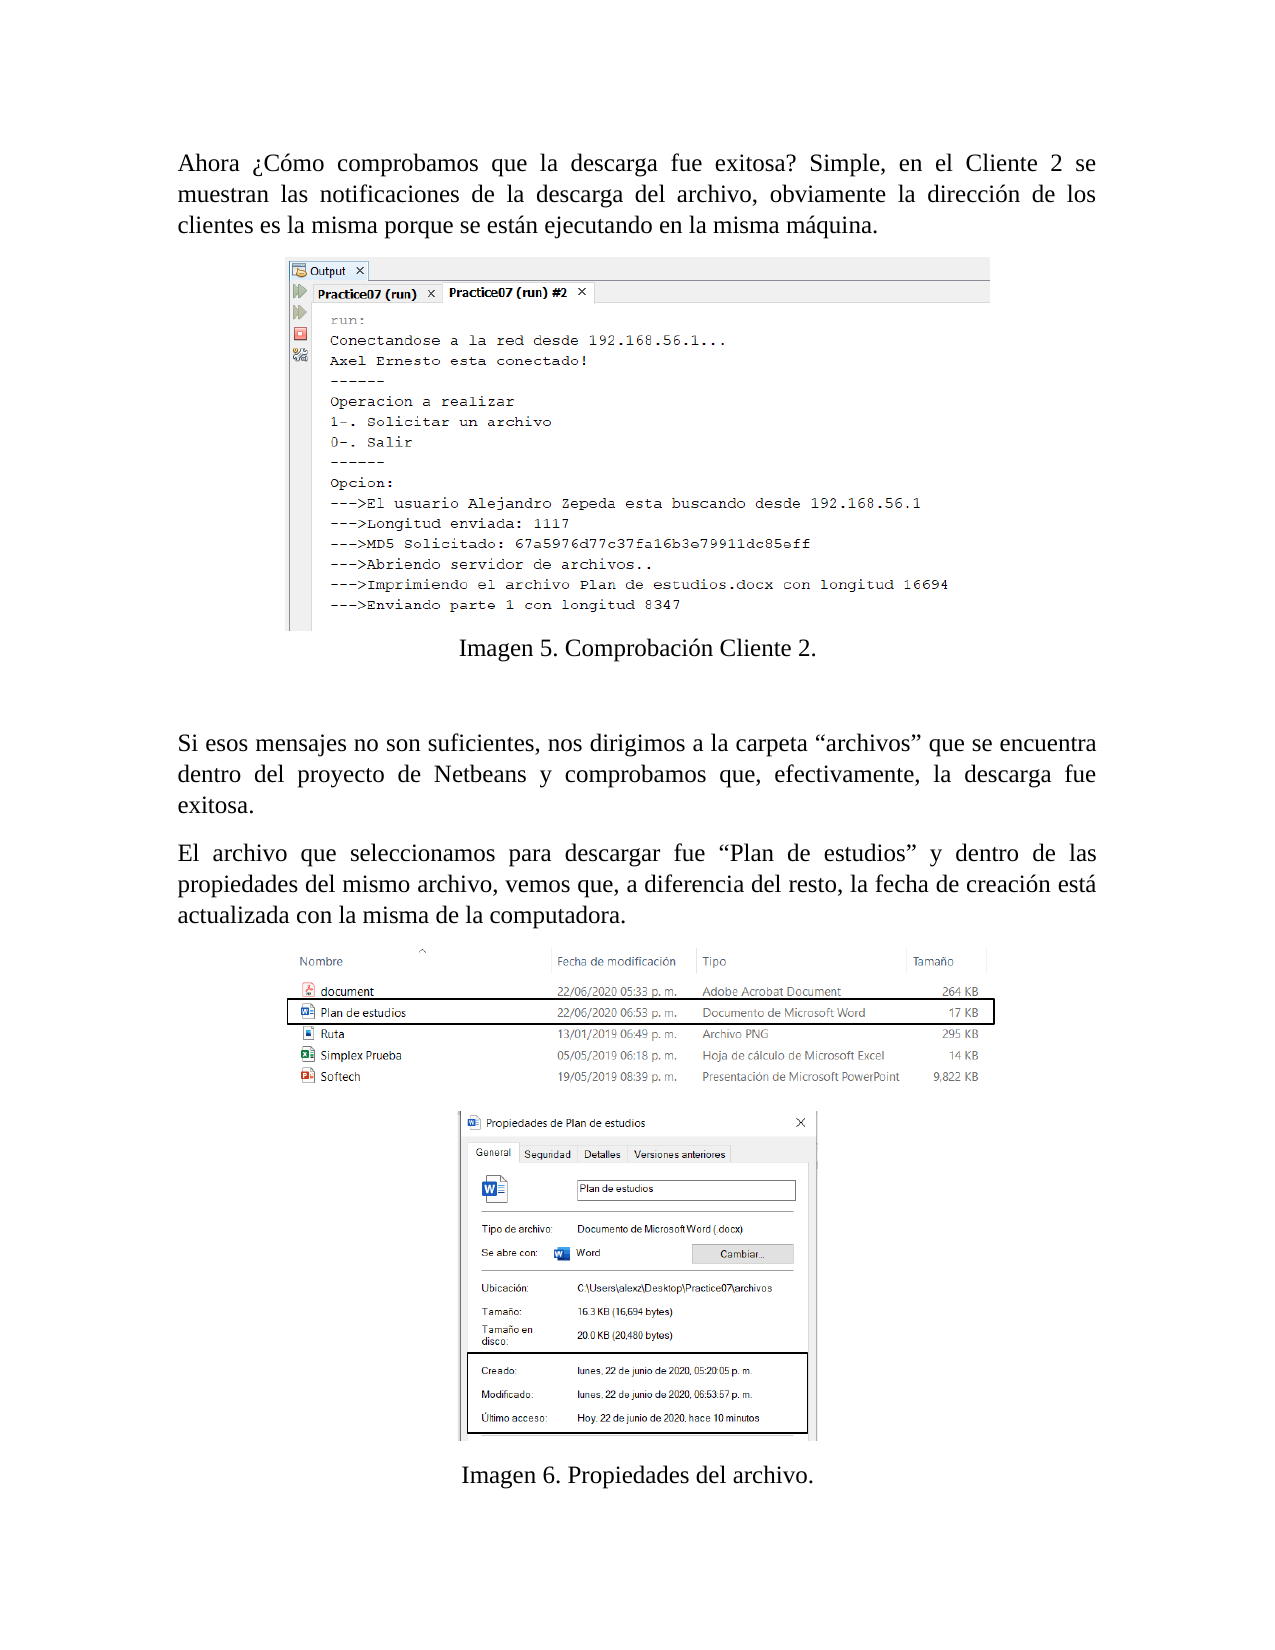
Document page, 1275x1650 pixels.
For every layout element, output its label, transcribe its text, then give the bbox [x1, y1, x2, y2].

text Imagen 6. Propiedades del archivo. [177, 1460, 1098, 1488]
picture [283, 948, 992, 1093]
text Ahora ¿Cómo comprobamos que la descarga fue exitosa? Simple, en el Cliente 2 se muestran las notificaciones de la descarga del archivo, obviamente la dirección de los clientes es la misma porque se están ejecutando en la misma máquina. [177, 148, 1098, 238]
text Si esos mensajes no son suficientes, nos dirigimos a la carpeta “archivos” que se encuentra dentro del proyecto de Netbeans y comprobamos que, efectivamente, la descarga fue exitosa. [177, 728, 1098, 819]
picture [457, 1111, 818, 1441]
text Imagen 5. Comprobación Cliente 2. [177, 633, 1098, 662]
picture [285, 257, 990, 631]
text El archivo que seleccionamos para descargar fue “Plan de estudios” y dentro de las propiedades del mismo archivo, vemos que, a diferencia del resto, la fecha de creación está actualizada con la misma de la computadora. [177, 838, 1098, 929]
picture [288, 1000, 992, 1023]
